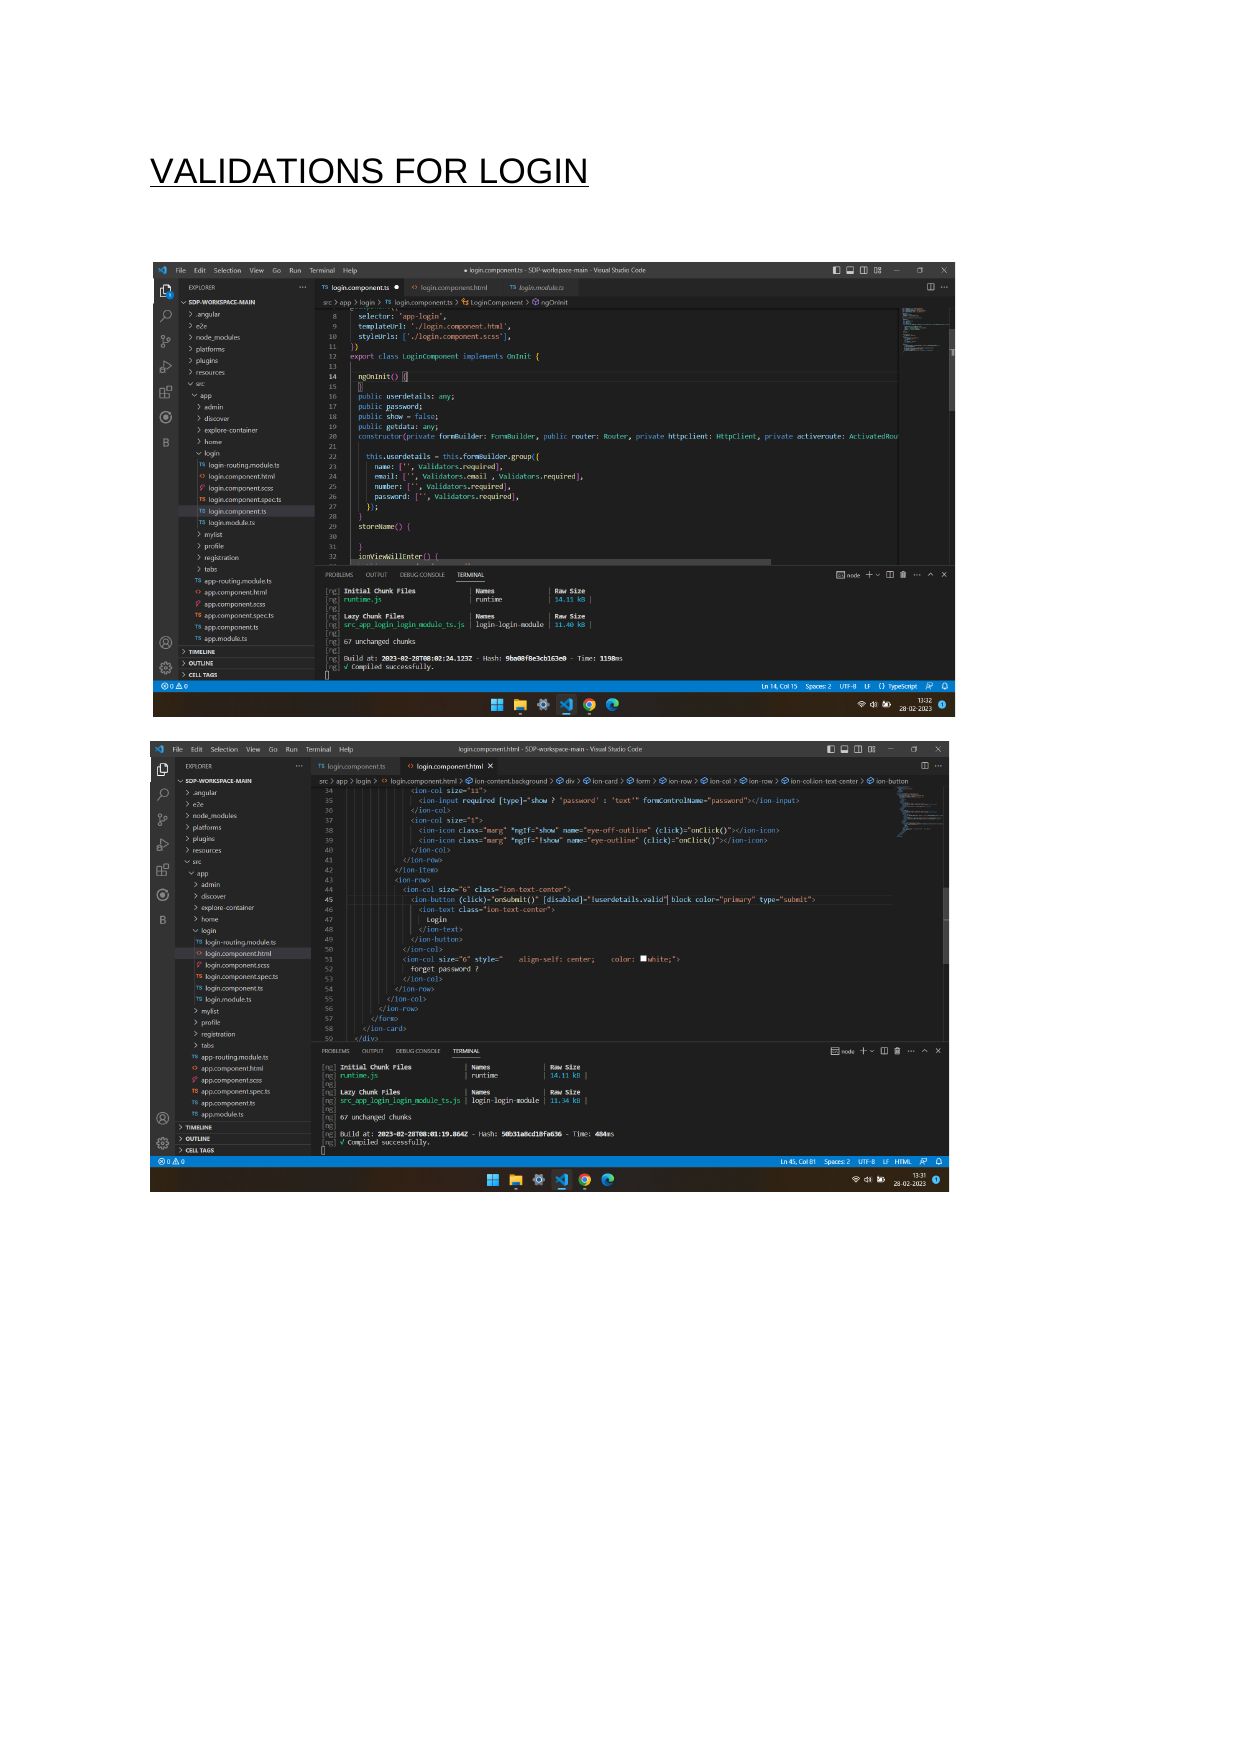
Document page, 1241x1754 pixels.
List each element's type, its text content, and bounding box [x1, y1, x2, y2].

picture [150, 741, 950, 1192]
picture [153, 262, 955, 717]
text VALIDATIONS FOR LOGIN [150, 150, 1090, 191]
